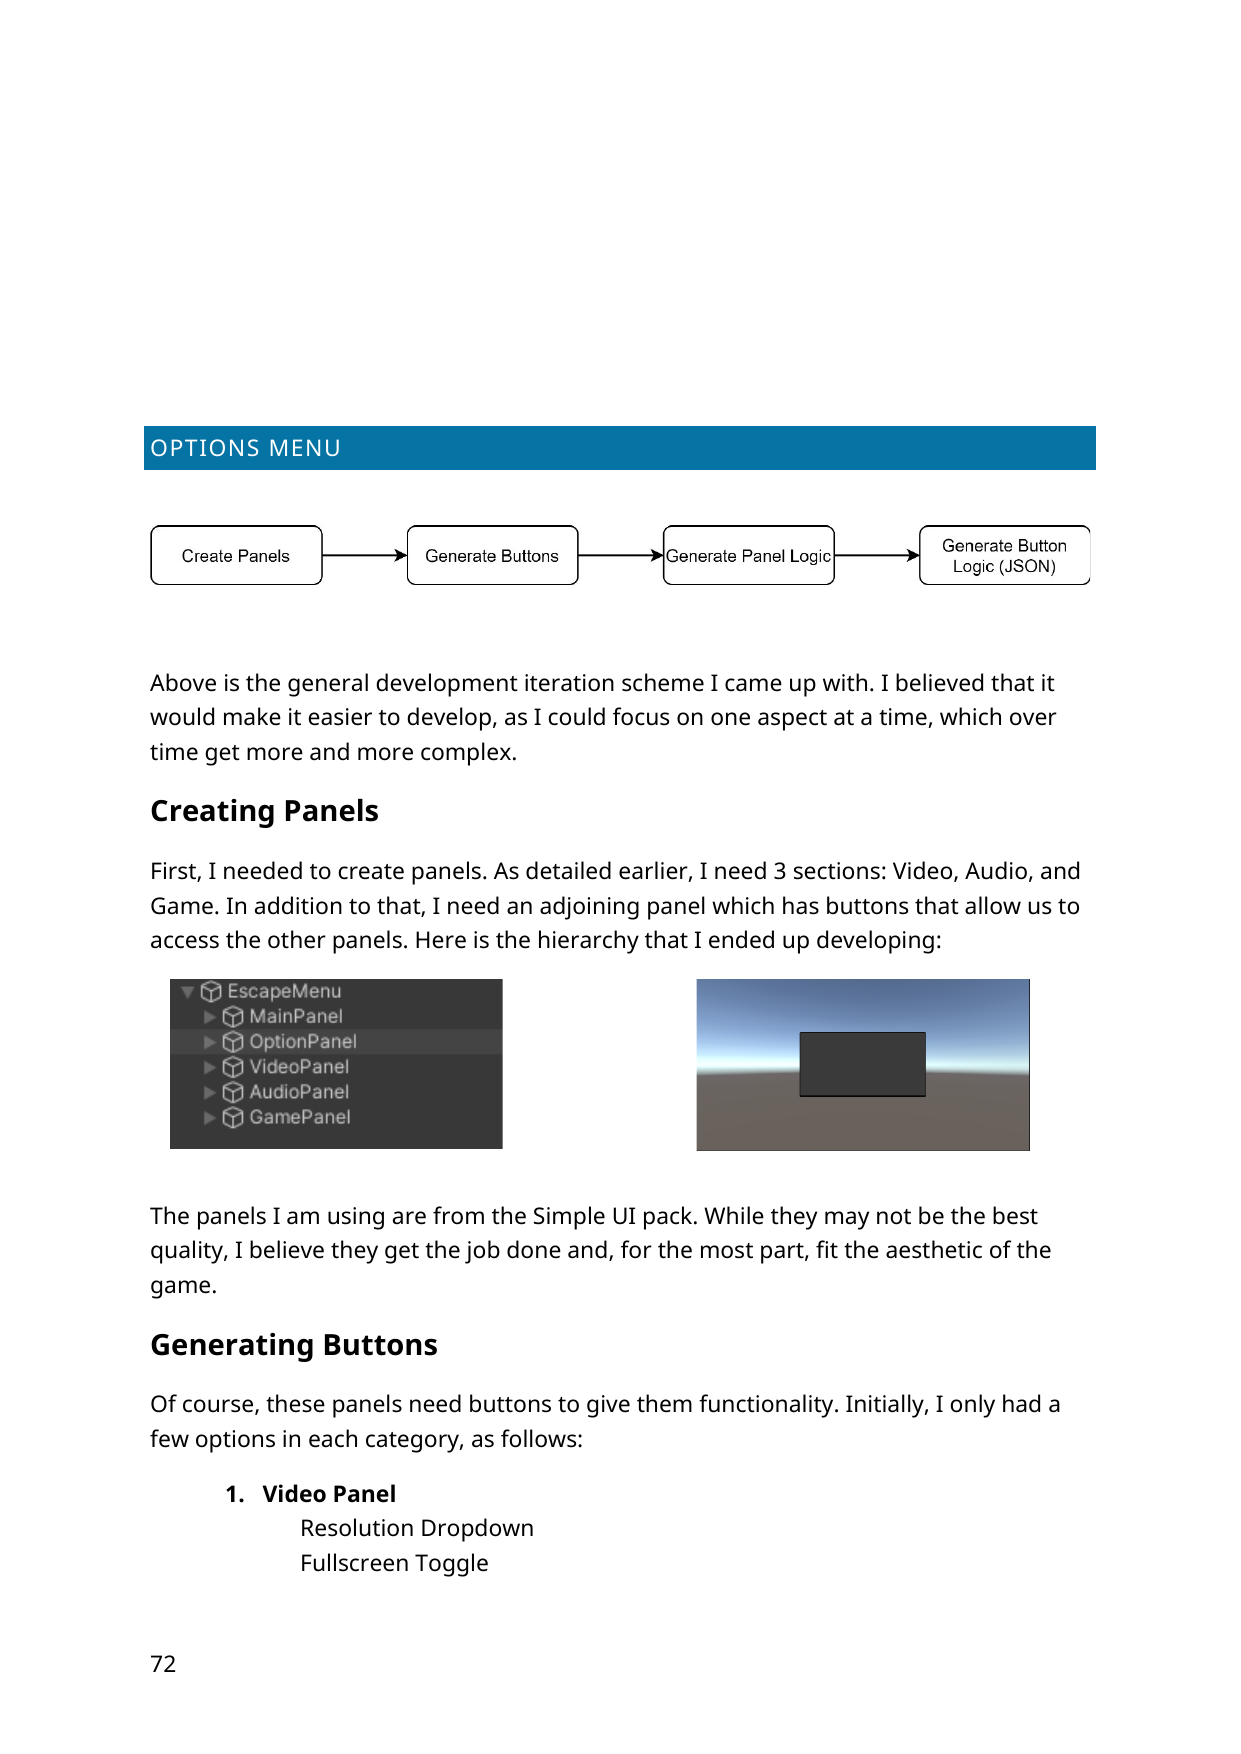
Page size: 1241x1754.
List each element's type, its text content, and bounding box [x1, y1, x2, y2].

picture [170, 979, 503, 1149]
text Of course, these panels need buttons to give them functionality. Initially, I only had a few options in each category, as follows: [150, 1388, 1090, 1454]
text First, I needed to create panels. As detailed earlier, I need 3 sections: Video, Audio, and Game. In addition to that, I need an adjoining panel which has buttons that allow us to access the other panels. Here is the hierarchy that I ended up developing: [150, 855, 1090, 955]
picture [150, 525, 1091, 585]
text Above is the general development iteration scheme I came up with. I believed that it would make it easier to develop, as I could focus on one aspect at a time, which over time get more and more complex. [150, 667, 1090, 767]
list Fullscreen Toggle [300, 1547, 1090, 1578]
picture [696, 979, 1030, 1151]
list Video Panel [225, 1478, 1090, 1509]
list Resolution Dropdown [300, 1512, 1090, 1544]
text Generating Buttons [150, 1324, 1090, 1364]
subtitle Options Menu [150, 432, 1090, 463]
text Creating Panels [150, 791, 1090, 830]
text The panels I am using are from the Simple UI pack. While they may not be the best quality, I believe they get the job done and, for the most part, fit the aesthetic of the game. [150, 1200, 1090, 1300]
